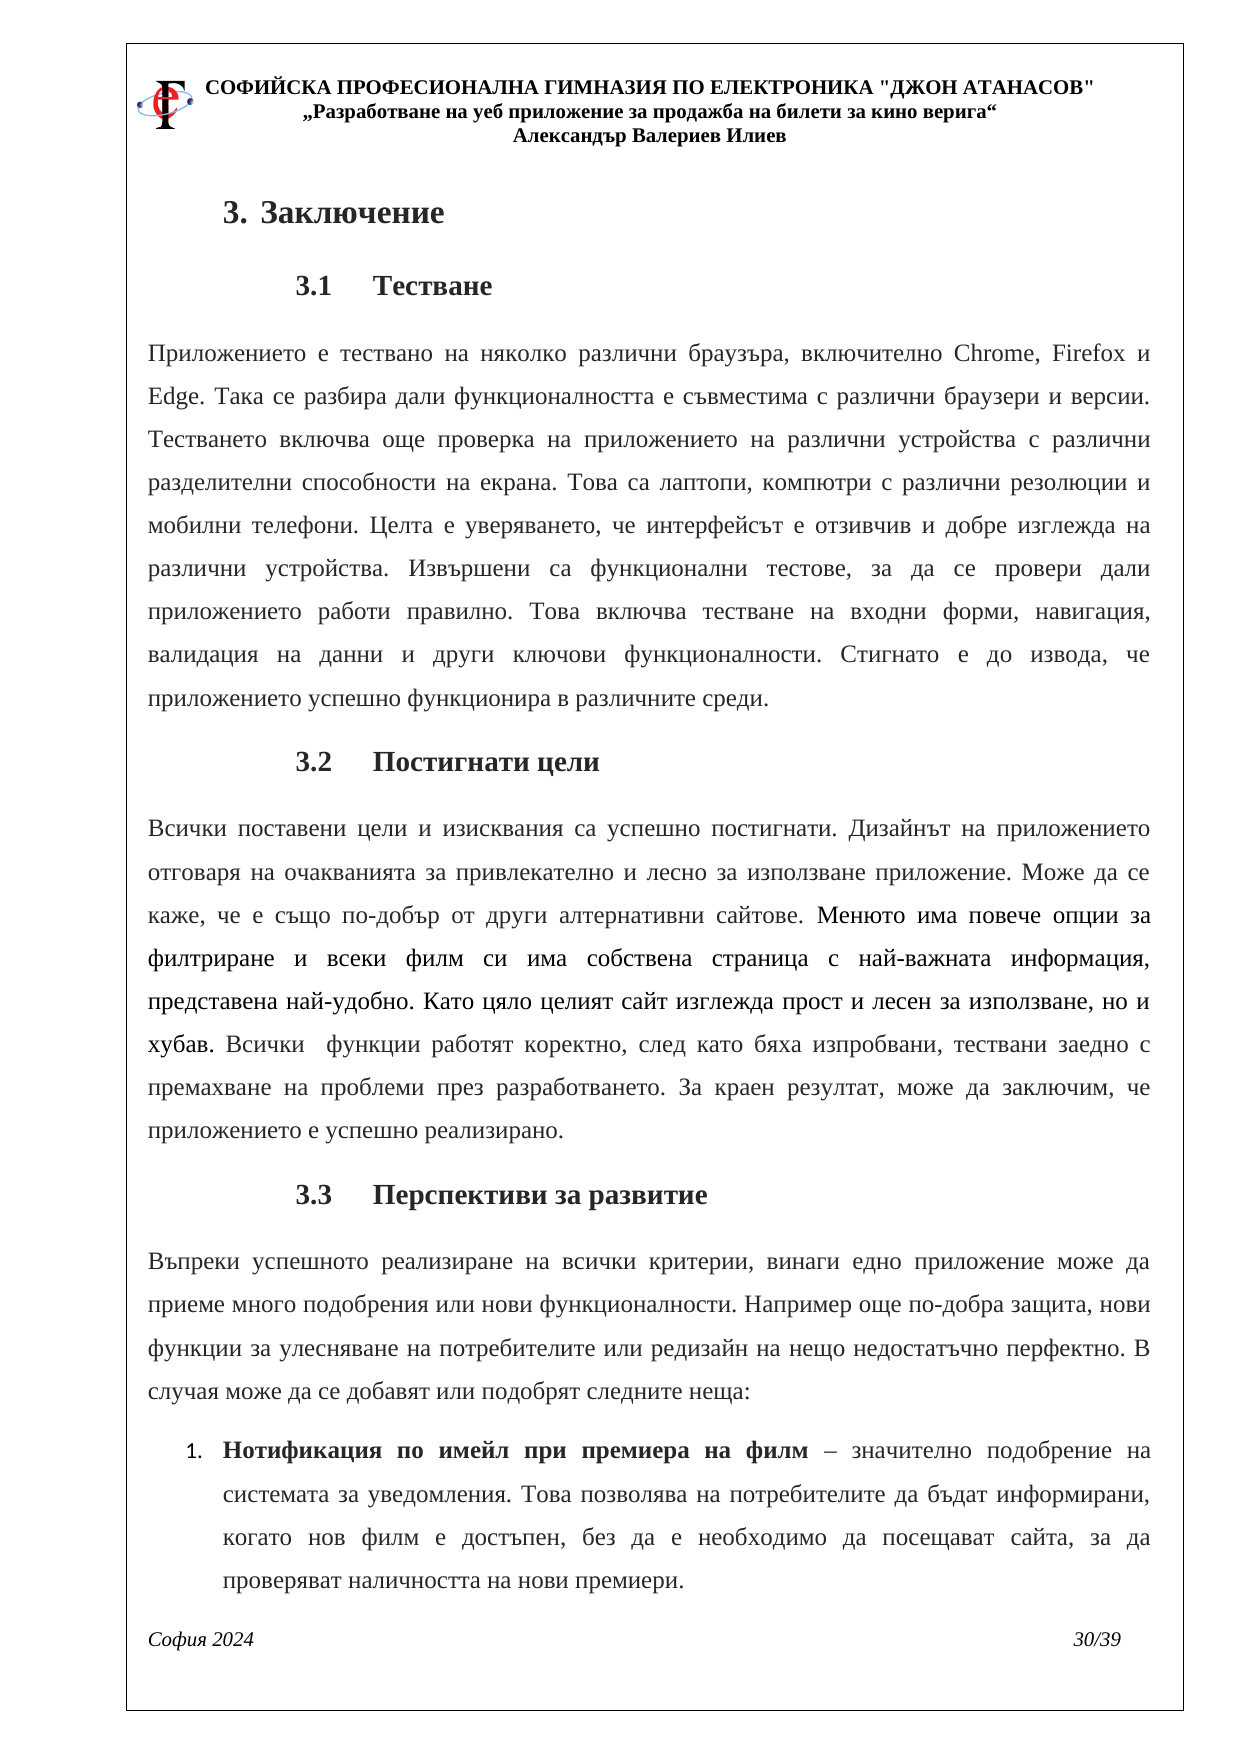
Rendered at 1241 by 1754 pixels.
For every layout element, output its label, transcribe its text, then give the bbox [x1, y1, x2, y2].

subtitle Тестване [222, 268, 1152, 302]
subtitle Заключение [223, 192, 1152, 231]
subtitle Перспективи за развитие [222, 1177, 1152, 1211]
text Всички поставени цели и изисквания са успешно постигнати. Дизайнът на приложението отговаря на очакванията за привлекателно и лесно за използване приложение. Може да се каже, че е също по-добър от други алтернативни сайтове. Менюто има повече опции за филтриране и всеки филм си има собствена страница с най-важната информация, представена най-удобно. Като цяло целият сайт изглежда прост и лесен за използване, но и хубав. Всички функции работят коректно, след като бяха изпробвани, тествани заедно с премахване на проблеми през разработването. За краен резултат, може да заключим, че приложението е успешно реализирано. [148, 813, 1152, 1144]
text Въпреки успешното реализиране на всички критерии, винаги едно приложение може да приеме много подобрения или нови функционалности. Например още по-добра защита, нови функции за улесняване на потребителите или редизайн на нещо недостатъчно перфектно. В случая може да се добавят или подобрят следните неща: [148, 1246, 1152, 1404]
text Приложението е тествано на няколко различни браузъра, включително Chrome, Firefox и Edge. Така се разбира дали функционалността е съвместима с различни браузери и версии. Тестването включва още проверка на приложението на различни устройства с различни разделителни способности на екрана. Това са лаптопи, компютри с различни резолюции и мобилни телефони. Целта е уверяването, че интерфейсът е отзивчив и добре изглежда на различни устройства. Извършени са функционални тестове, за да се провери дали приложението работи правилно. Това включва тестване на входни форми, навигация, валидация на данни и други ключови функционалности. Стигнато е до извода, че приложението успешно функционира в различните среди. [148, 338, 1152, 711]
list Нотификация по имейл при премиера на филм – значително подобрение на системата за уведомления. Това позволява на потребителите да бъдат информирани, когато нов филм е достъпен, без да е необходимо да посещават сайта, за да проверяват наличността на нови премиери. [185, 1436, 1152, 1594]
subtitle Постигнати цели [222, 744, 1152, 778]
